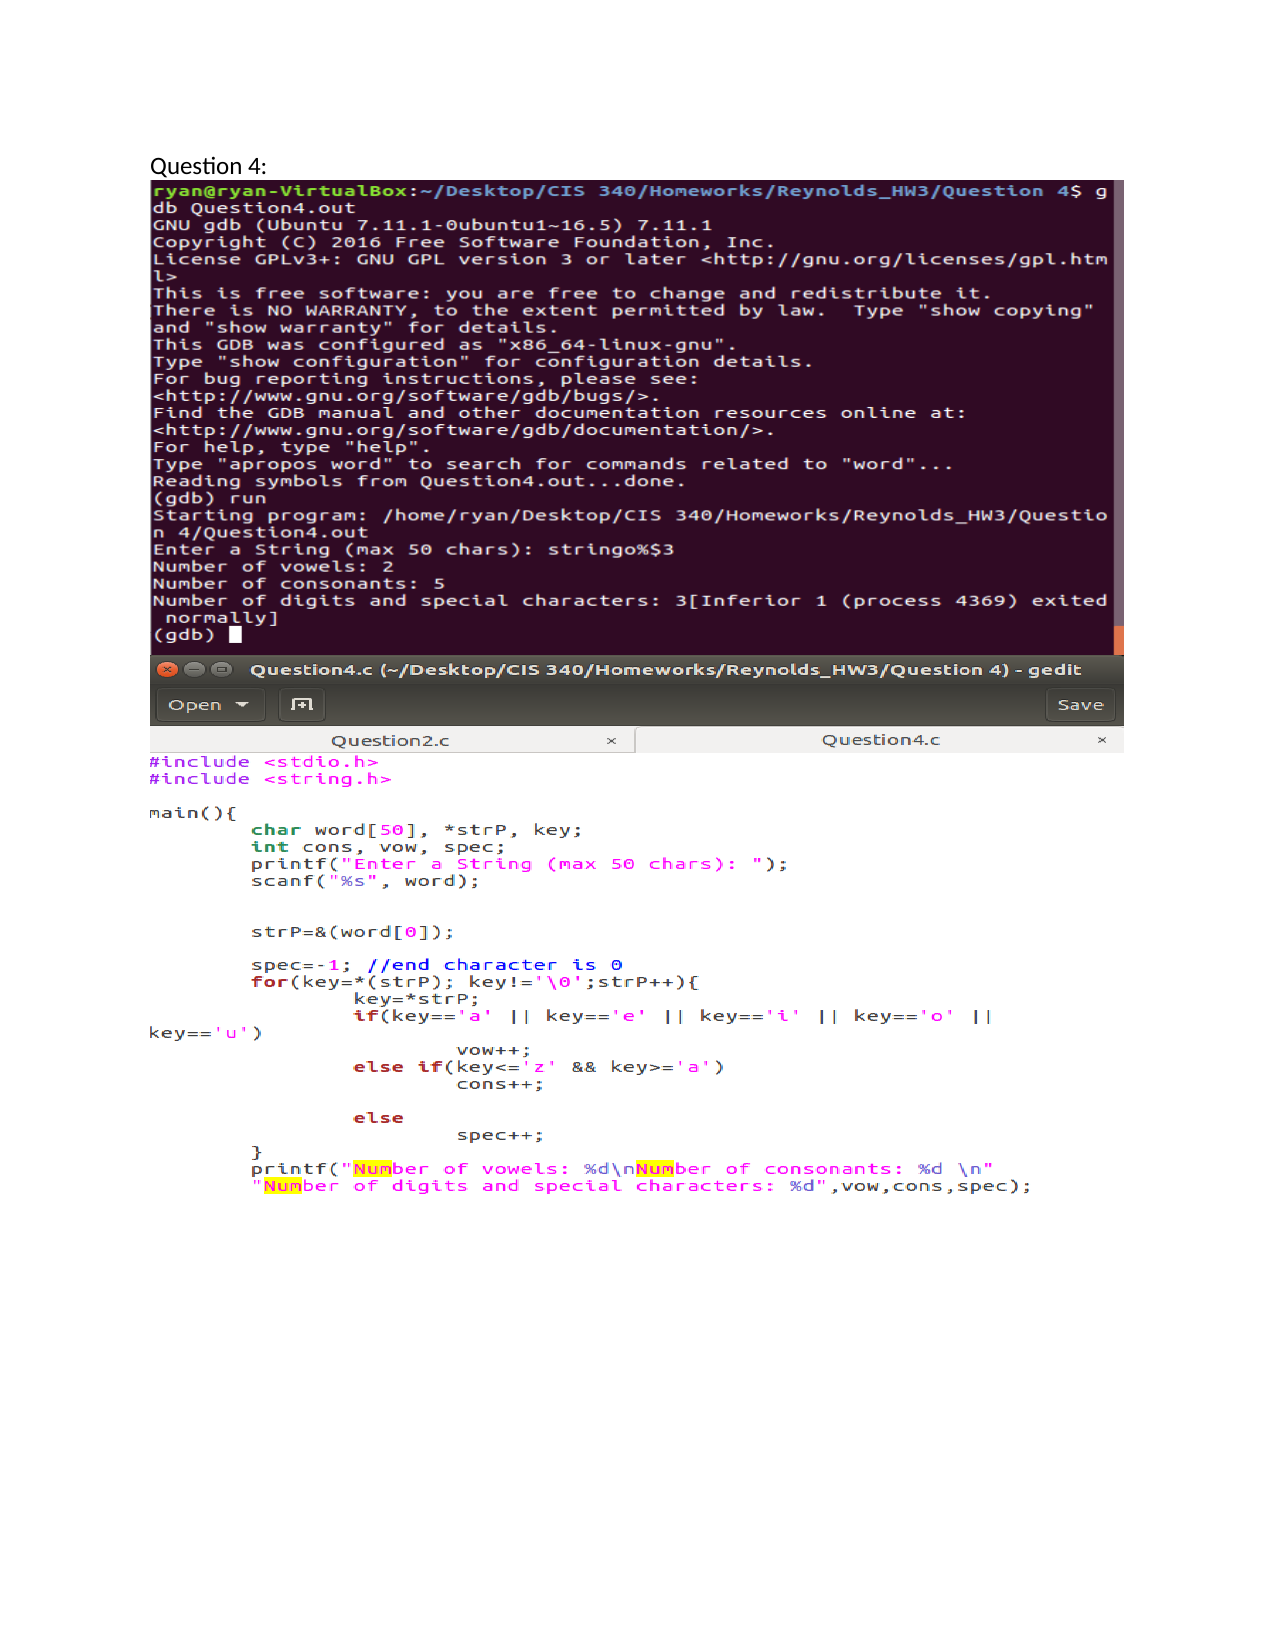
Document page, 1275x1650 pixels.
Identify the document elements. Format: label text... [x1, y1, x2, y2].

picture [150, 180, 1124, 1257]
